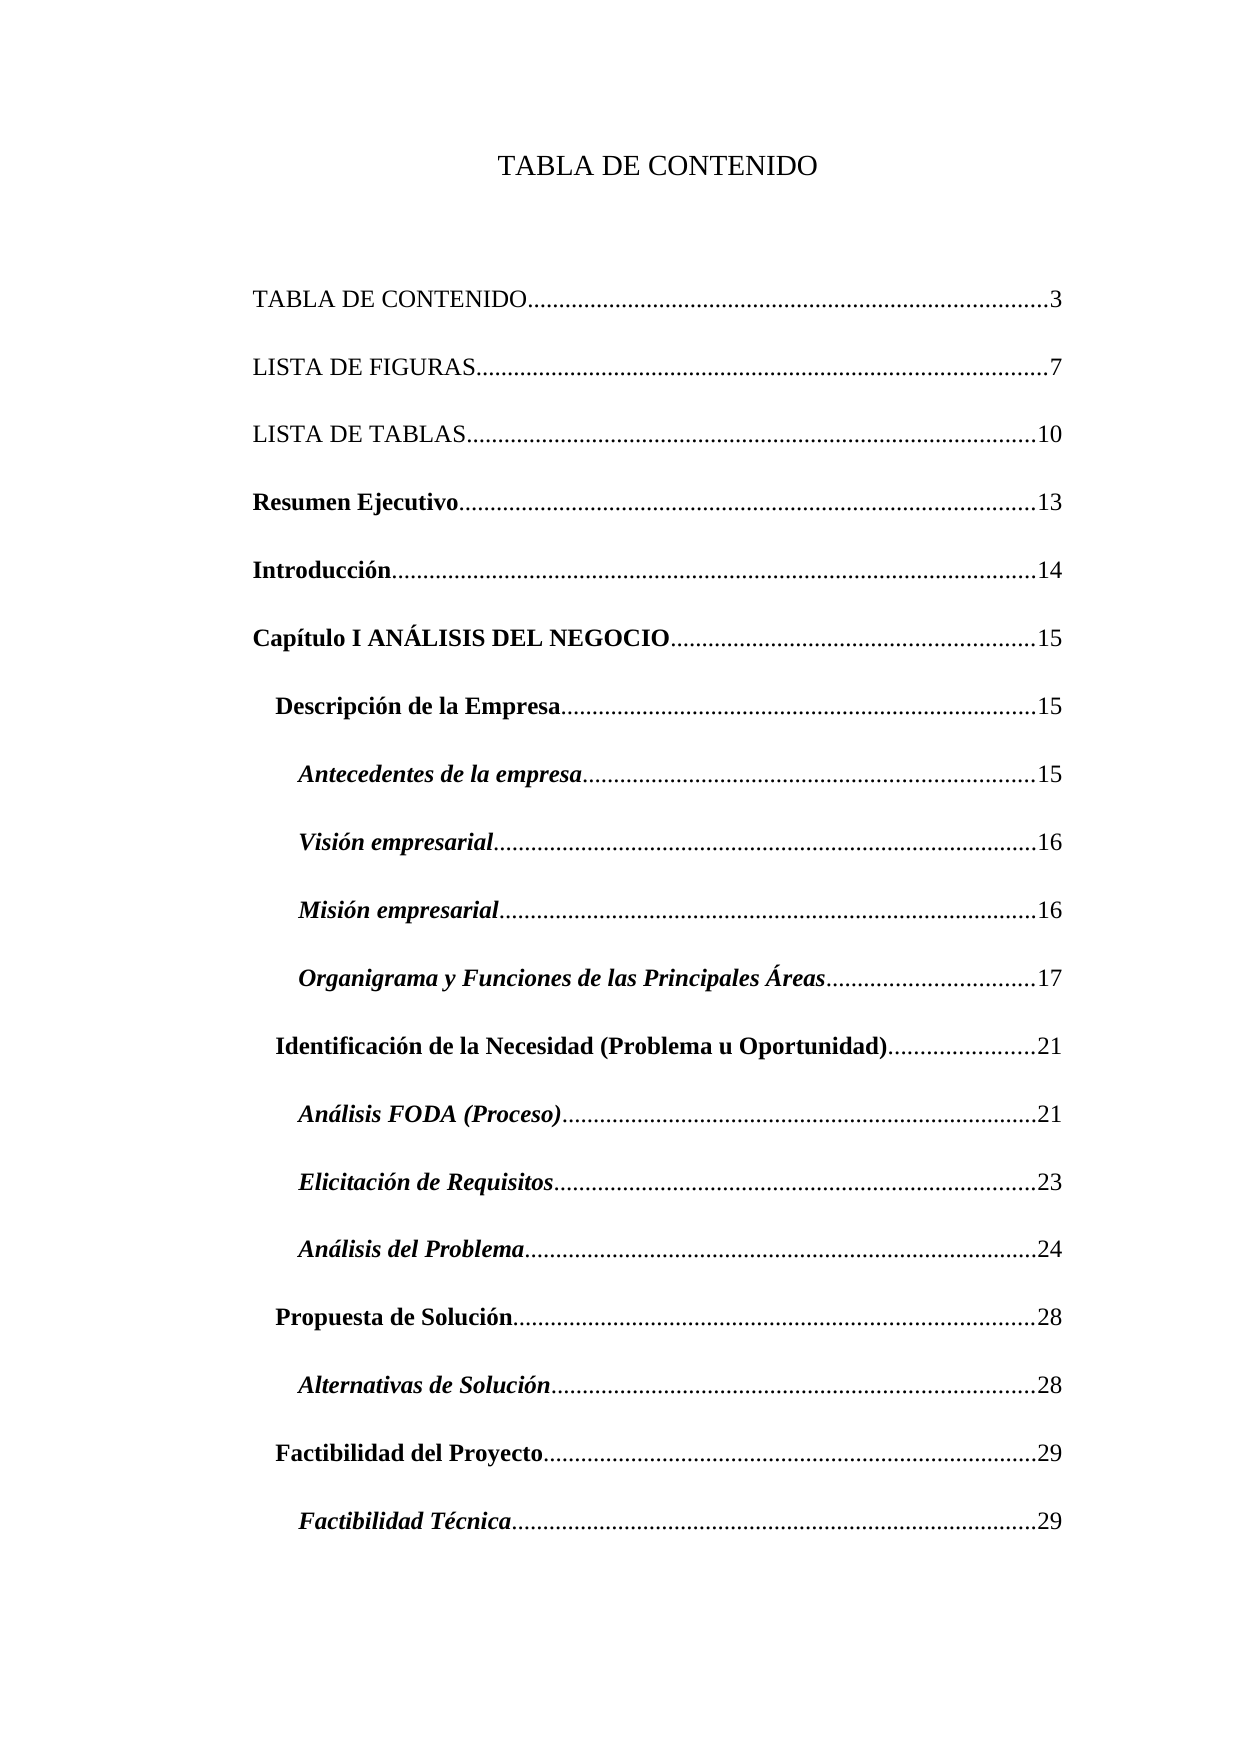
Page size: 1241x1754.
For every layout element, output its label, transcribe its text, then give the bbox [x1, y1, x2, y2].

subtitle TABLA DE CONTENIDO [177, 148, 1063, 181]
